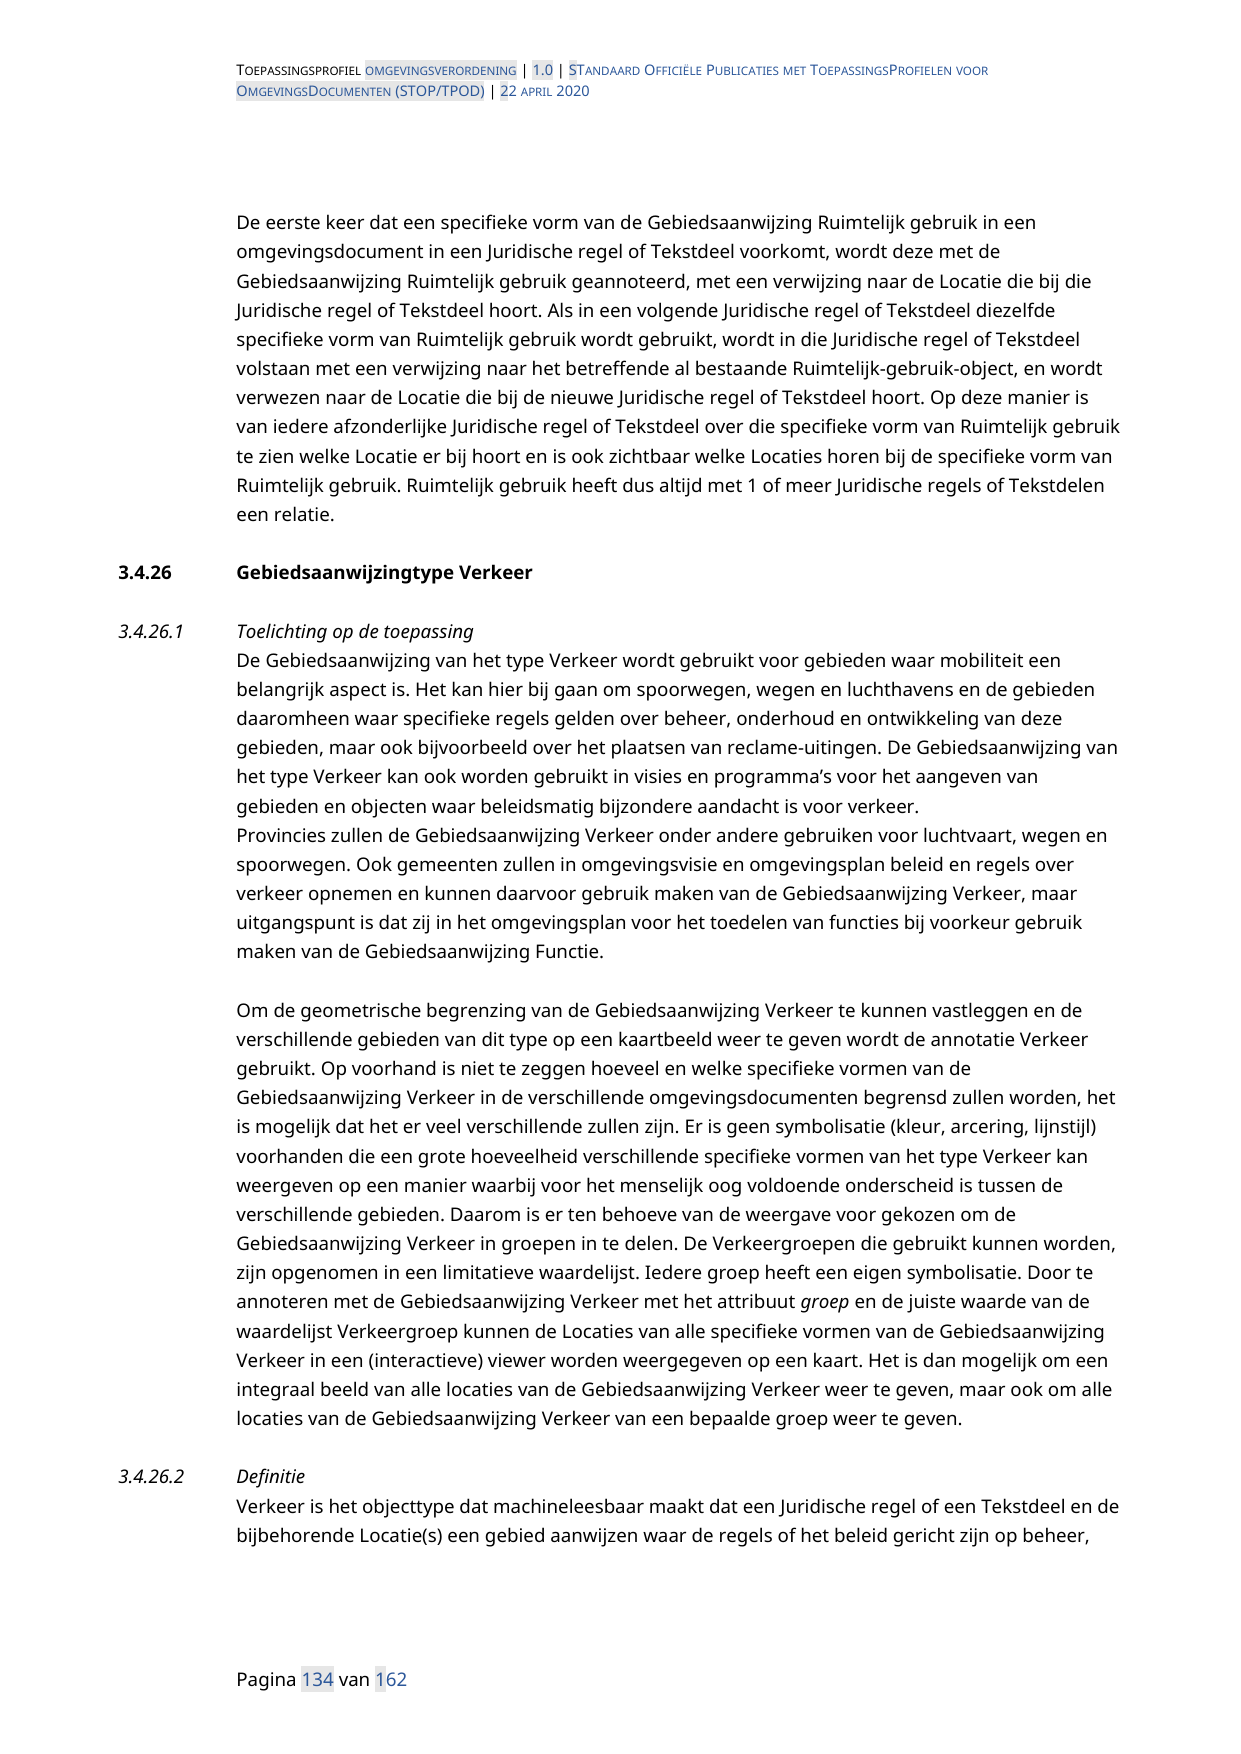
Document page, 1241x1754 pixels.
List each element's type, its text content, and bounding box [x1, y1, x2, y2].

text Provincies zullen de Gebiedsaanwijzing Verkeer onder andere gebruiken voor luchtvaart, wegen en spoorwegen. Ook gemeenten zullen in omgevingsvisie en omgevingsplan beleid en regels over verkeer opnemen en kunnen daarvoor gebruik maken van de Gebiedsaanwijzing Verkeer, maar uitgangspunt is dat zij in het omgevingsplan voor het toedelen van functies bij voorkeur gebruik maken van de Gebiedsaanwijzing Functie. [236, 819, 1122, 965]
subtitle Definitie [118, 1461, 1122, 1490]
text Om de geometrische begrenzing van de Gebiedsaanwijzing Verkeer te kunnen vastleggen en de verschillende gebieden van dit type op een kaartbeeld weer te geven wordt de annotatie Verkeer gebruikt. Op voorhand is niet te zeggen hoeveel en welke specifieke vormen van de Gebiedsaanwijzing Verkeer in de verschillende omgevingsdocumenten begrensd zullen worden, het is mogelijk dat het er veel verschillende zullen zijn. Er is geen symbolisatie (kleur, arcering, lijnstijl) voorhanden die een grote hoeveelheid verschillende specifieke vormen van het type Verkeer kan weergeven op een manier waarbij voor het menselijk oog voldoende onderscheid is tussen de verschillende gebieden. Daarom is er ten behoeve van de weergave voor gekozen om de Gebiedsaanwijzing Verkeer in groepen in te delen. De Verkeergroepen die gebruikt kunnen worden, zijn opgenomen in een limitatieve waardelijst. Iedere groep heeft een eigen symbolisatie. Door te annoteren met de Gebiedsaanwijzing Verkeer met het attribuut groep en de juiste waarde van de waardelijst Verkeergroep kunnen de Locaties van alle specifieke vormen van de Gebiedsaanwijzing Verkeer in een (interactieve) viewer worden weergegeven op een kaart. Het is dan mogelijk om een integraal beeld van alle locaties van de Gebiedsaanwijzing Verkeer weer te geven, maar ook om alle locaties van de Gebiedsaanwijzing Verkeer van een bepaalde groep weer te geven. [236, 994, 1122, 1431]
subtitle Gebiedsaanwijzingtype Verkeer [118, 556, 1122, 586]
text De eerste keer dat een specifieke vorm van de Gebiedsaanwijzing Ruimtelijk gebruik in een omgevingsdocument in een Juridische regel of Tekstdeel voorkomt, wordt deze met de Gebiedsaanwijzing Ruimtelijk gebruik geannoteerd, met een verwijzing naar de Locatie die bij die Juridische regel of Tekstdeel hoort. Als in een volgende Juridische regel of Tekstdeel diezelfde specifieke vorm van Ruimtelijk gebruik wordt gebruikt, wordt in die Juridische regel of Tekstdeel volstaan met een verwijzing naar het betreffende al bestaande Ruimtelijk-gebruik-object, en wordt verwezen naar de Locatie die bij de nieuwe Juridische regel of Tekstdeel hoort. Op deze manier is van iedere afzonderlijke Juridische regel of Tekstdeel over die specifieke vorm van Ruimtelijk gebruik te zien welke Locatie er bij hoort en is ook zichtbaar welke Locaties horen bij de specifieke vorm van Ruimtelijk gebruik. Ruimtelijk gebruik heeft dus altijd met 1 of meer Juridische regels of Tekstdelen een relatie. [236, 206, 1122, 527]
subtitle Toelichting op de toepassing [118, 615, 1122, 644]
text De Gebiedsaanwijzing van het type Verkeer wordt gebruikt voor gebieden waar mobiliteit een belangrijk aspect is. Het kan hier bij gaan om spoorwegen, wegen en luchthavens en de gebieden daaromheen waar specifieke regels gelden over beheer, onderhoud en ontwikkeling van deze gebieden, maar ook bijvoorbeeld over het plaatsen van reclame-uitingen. De Gebiedsaanwijzing van het type Verkeer kan ook worden gebruikt in visies en programma’s voor het aangeven van gebieden en objecten waar beleidsmatig bijzondere aandacht is voor verkeer. [236, 644, 1122, 819]
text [236, 1490, 1122, 1548]
